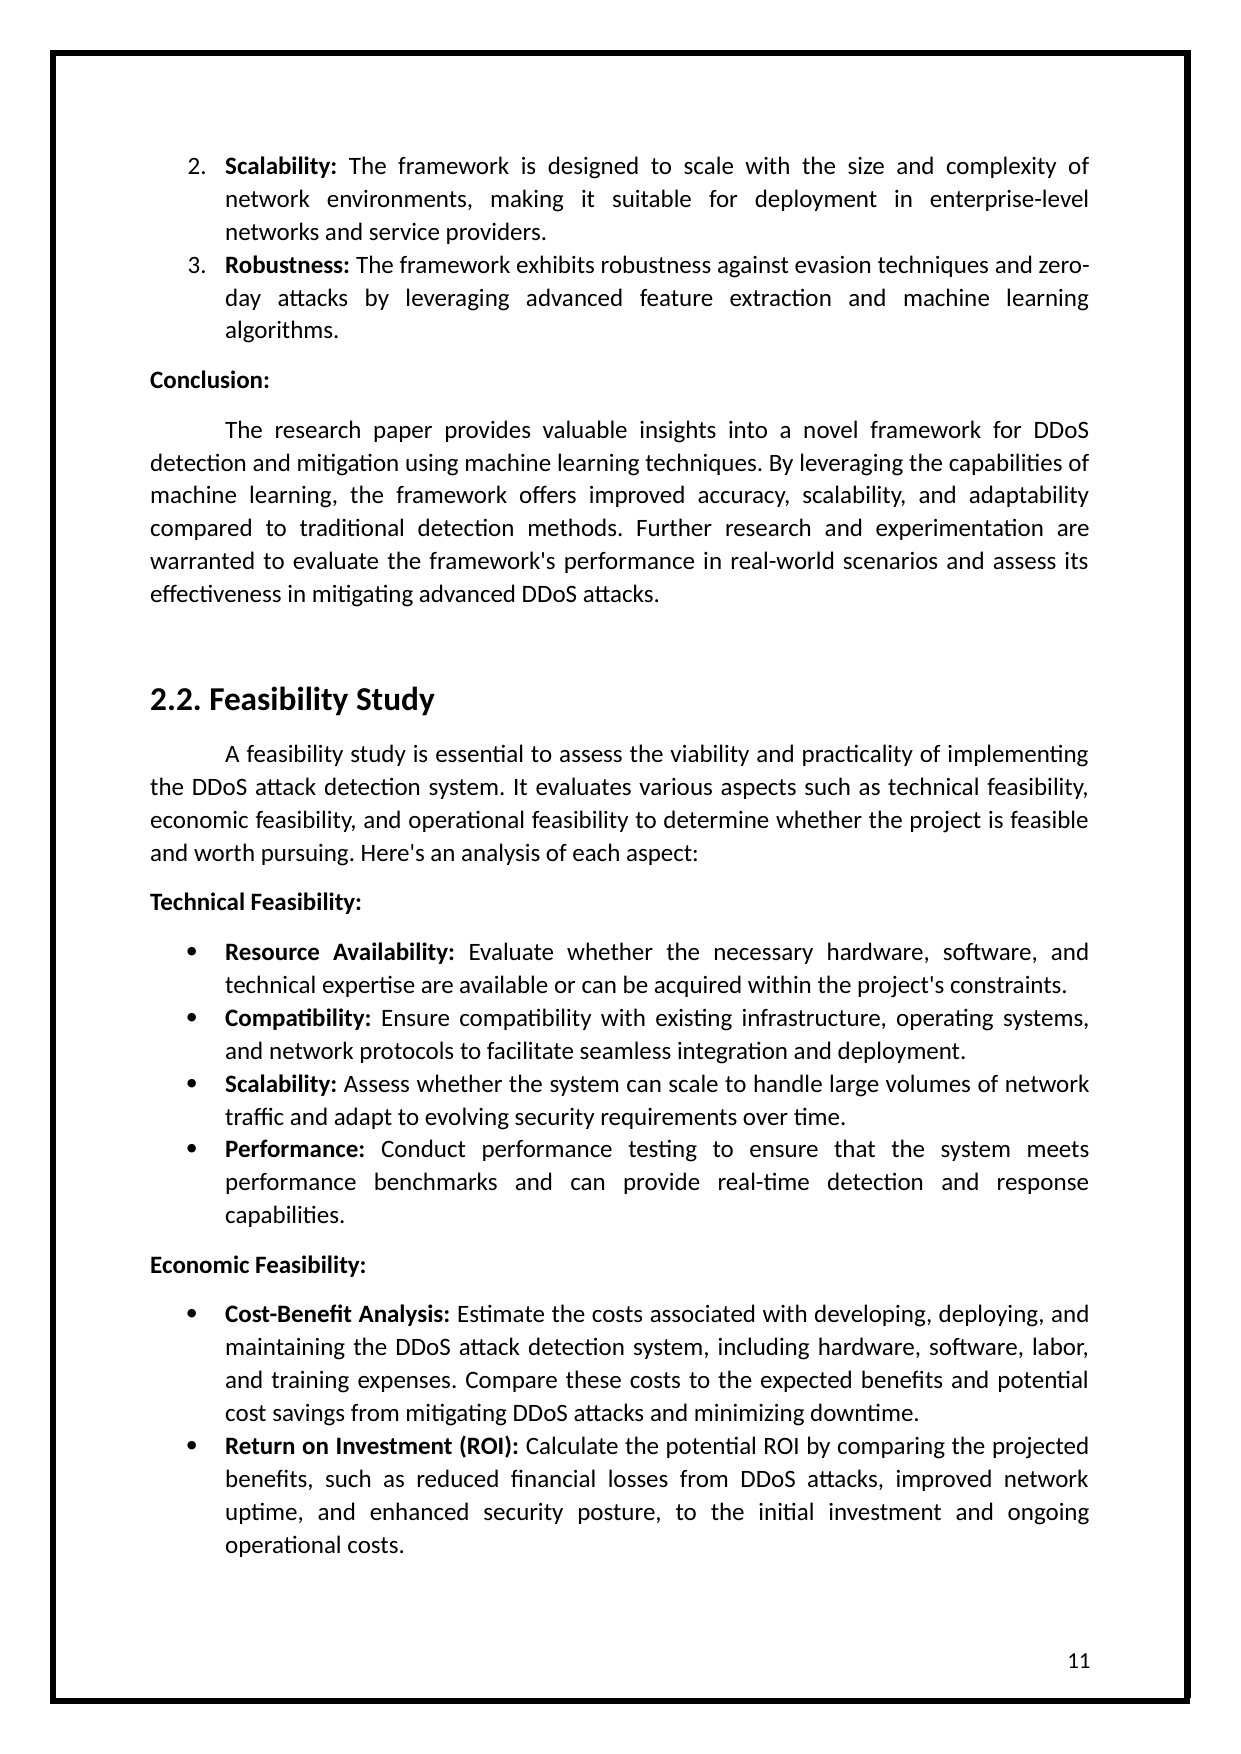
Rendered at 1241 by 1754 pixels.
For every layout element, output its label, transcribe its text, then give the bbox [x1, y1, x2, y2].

list Scalability: The framework is designed to scale with the size and complexity of network environments, making it suitable for deployment in enterprise-level networks and service providers. [187, 150, 1090, 246]
list Scalability: Assess whether the system can scale to handle large volumes of network traffic and adapt to evolving security requirements over time. [187, 1068, 1090, 1131]
text Technical Feasibility: [150, 886, 1090, 917]
text 2.2. Feasibility Study [150, 677, 1090, 718]
text A feasibility study is essential to assess the viability and practicality of implementing the DDoS attack detection system. It evaluates various aspects such as technical feasibility, economic feasibility, and operational feasibility to determine whether the project is feasible and worth pursuing. Here's an analysis of each aspect: [150, 738, 1090, 867]
text Conclusion: [150, 364, 1090, 395]
list Compatibility: Ensure compatibility with existing infrastructure, operating systems, and network protocols to facilitate seamless integration and deployment. [187, 1002, 1090, 1065]
list Cost-Benefit Analysis: Estimate the costs associated with developing, deploying, and maintaining the DDoS attack detection system, including hardware, software, labor, and training expenses. Compare these costs to the expected benefits and potential cost savings from mitigating DDoS attacks and minimizing downtime. [187, 1298, 1090, 1428]
list Robustness: The framework exhibits robustness against evasion techniques and zero-day attacks by leveraging advanced feature extraction and machine learning algorithms. [187, 249, 1090, 345]
list Performance: Conduct performance testing to ensure that the system meets performance benchmarks and can provide real-time detection and response capabilities. [187, 1133, 1090, 1230]
text The research paper provides valuable insights into a novel framework for DDoS detection and mitigation using machine learning techniques. By leveraging the capabilities of machine learning, the framework offers improved accuracy, scalability, and adaptability compared to traditional detection methods. Further research and experimentation are warranted to evaluate the framework's performance in real-world scenarios and assess its effectiveness in mitigating advanced DDoS attacks. [150, 414, 1090, 609]
text Economic Feasibility: [150, 1249, 1090, 1279]
list Return on Investment (ROI): Calculate the potential ROI by comparing the projected benefits, such as reduced financial losses from DDoS attacks, improved network uptime, and enhanced security posture, to the initial investment and ongoing operational costs. [187, 1430, 1090, 1559]
list Resource Availability: Evaluate whether the necessary hardware, software, and technical expertise are available or can be acquired within the project's constraints. [187, 936, 1090, 999]
